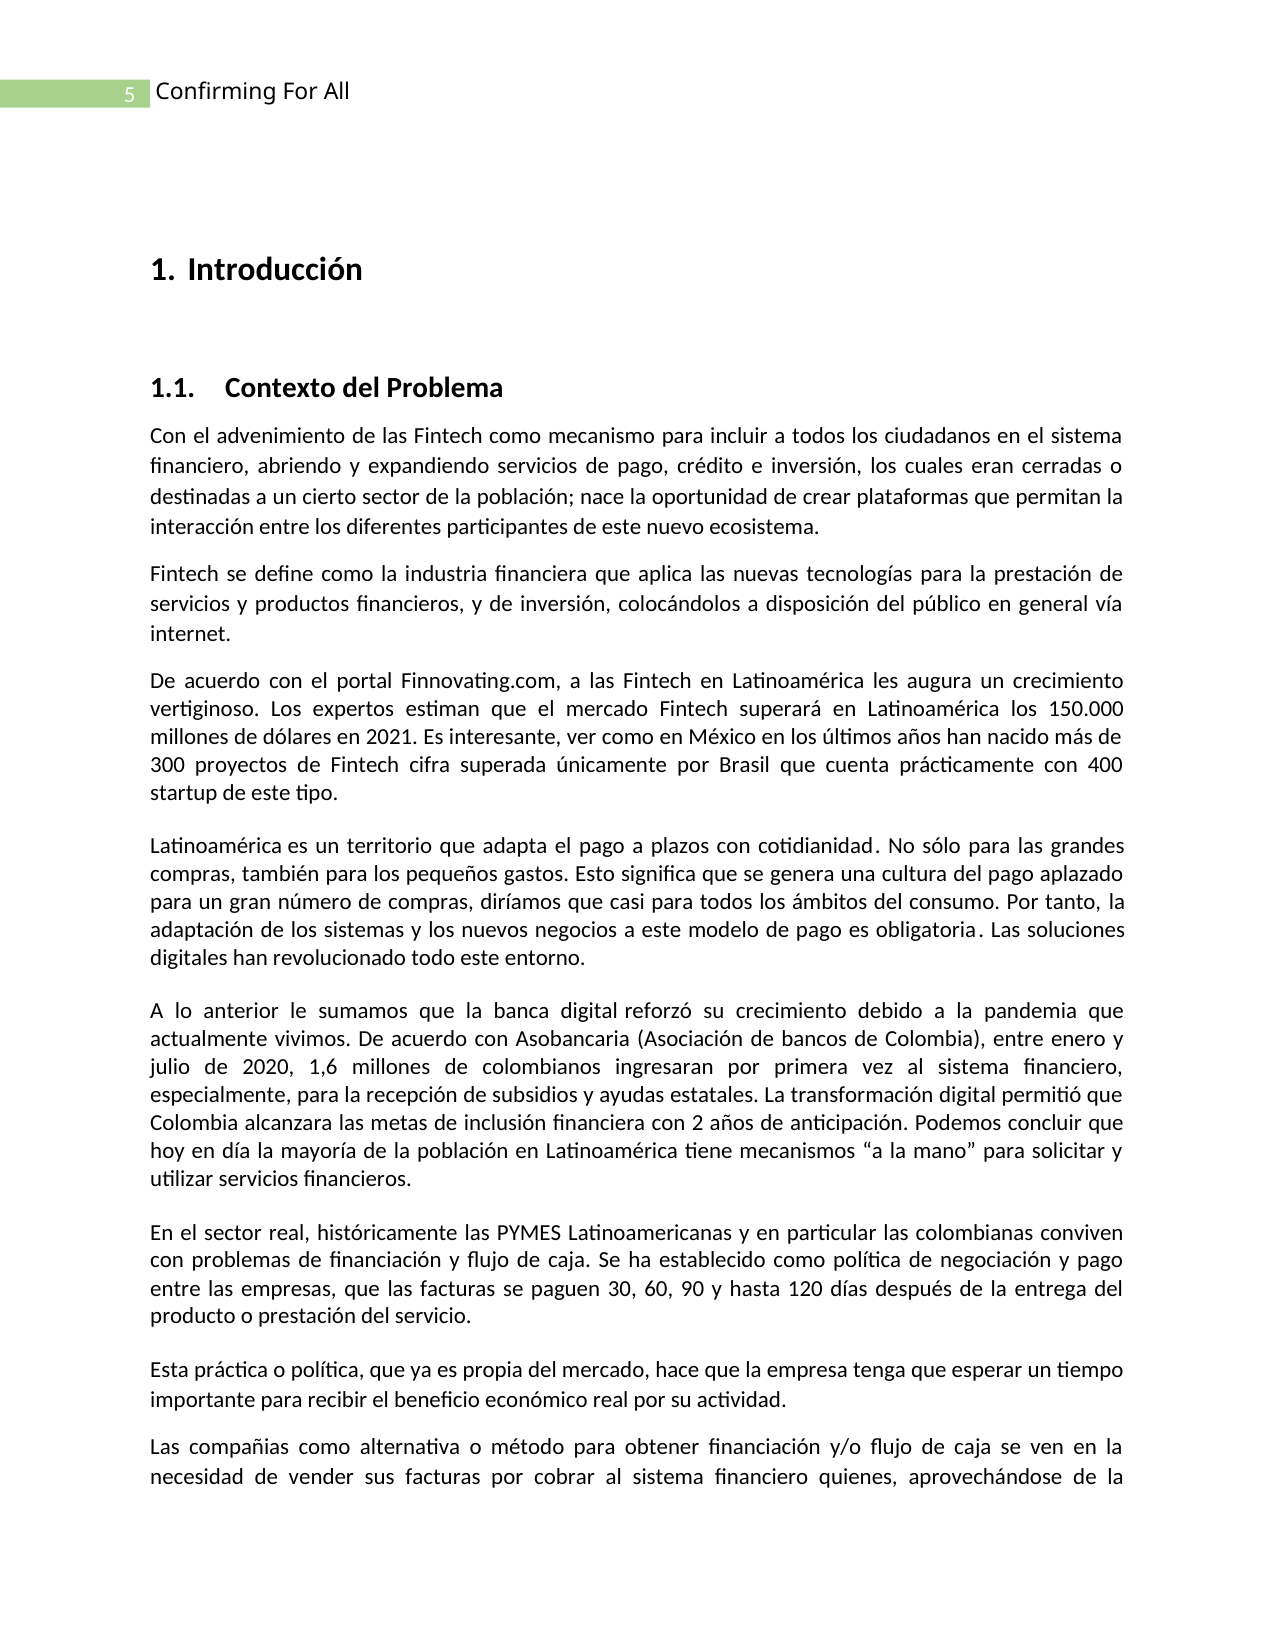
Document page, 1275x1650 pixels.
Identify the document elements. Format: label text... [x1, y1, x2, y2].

text Esta práctica o política, que ya es propia del mercado, hace que la empresa tenga que esperar un tiempo importante para recibir el beneficio económico real por su actividad. [150, 1355, 1125, 1413]
text Latinoamérica es un territorio que adapta el pago a plazos con cotidianidad. No sólo para las grandes compras, también para los pequeños gastos. Esto significa que se genera una cultura del pago aplazado para un gran número de compras, diríamos que casi para todos los ámbitos del consumo. Por tanto, la adaptación de los sistemas y los nuevos negocios a este modelo de pago es obligatoria. Las soluciones digitales han revolucionado todo este entorno. [150, 943, 1125, 971]
text Con el advenimiento de las Fintech como mecanismo para incluir a todos los ciudadanos en el sistema financiero, abriendo y expandiendo servicios de pago, crédito e inversión, los cuales eran cerradas o destinadas a un cierto sector de la población; nace la oportunidad de crear plataformas que permitan la interacción entre los diferentes participantes de este nuevo ecosistema. [150, 421, 1125, 540]
text En el sector real, históricamente las PYMES Latinoamericanas y en particular las colombianas conviven con problemas de financiación y flujo de caja. Se ha establecido como política de negociación y pago entre las empresas, que las facturas se paguen 30, 60, 90 y hasta 120 días después de la entrega del producto o prestación del servicio. [150, 1218, 1125, 1330]
text Fintech se define como la industria financiera que aplica las nuevas tecnologías para la prestación de servicios y productos financieros, y de inversión, colocándolos a disposición del público en general vía internet. [150, 559, 1125, 647]
text Introducción [150, 248, 1125, 289]
text Contexto del Problema [150, 369, 1125, 405]
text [150, 1432, 1125, 1490]
text De acuerdo con el portal Finnovating.com, a las Fintech en Latinoamérica les augura un crecimiento vertiginoso. Los expertos estiman que el mercado Fintech superará en Latinoamérica los 150.000 millones de dólares en 2021. Es interesante, ver como en México en los últimos años han nacido más de 300 proyectos de Fintech cifra superada únicamente por Brasil que cuenta prácticamente con 400 startup de este tipo. [150, 666, 1125, 806]
